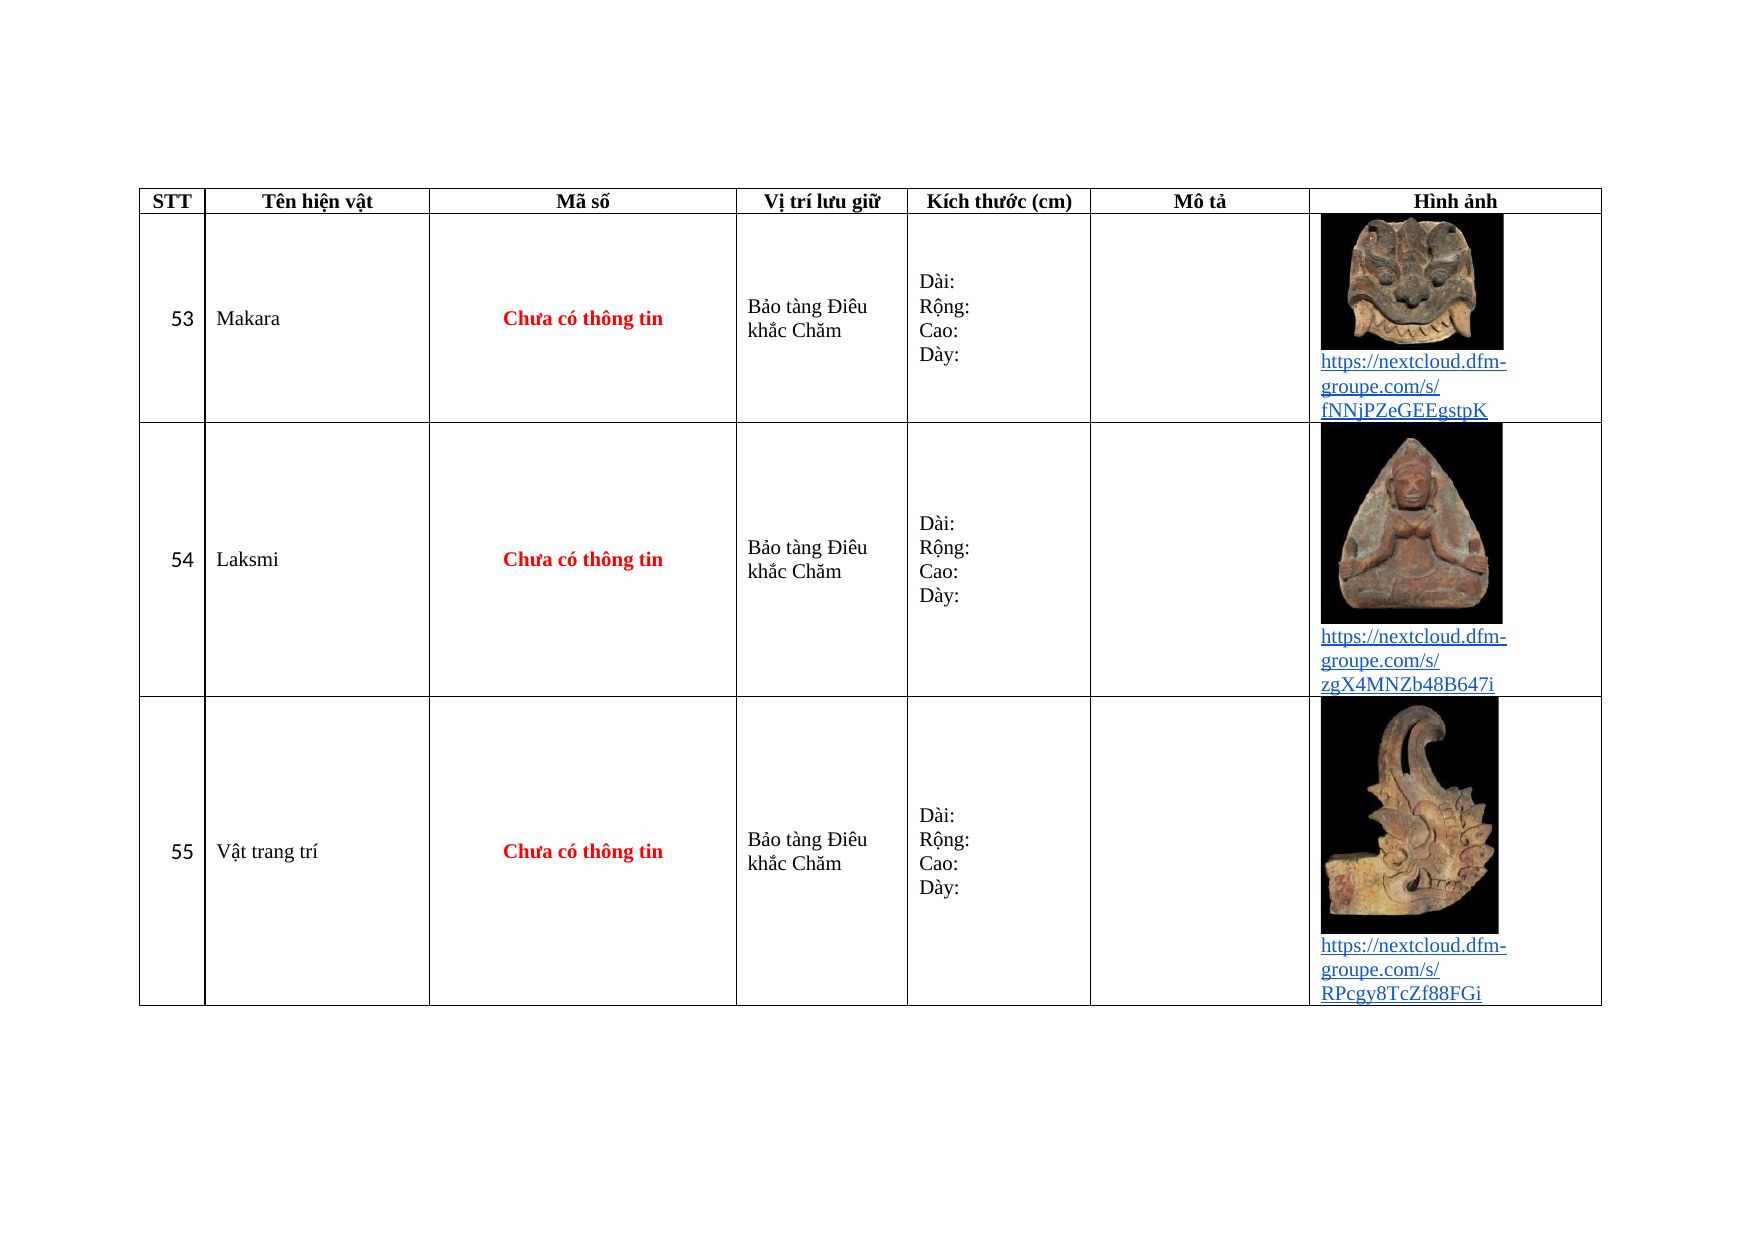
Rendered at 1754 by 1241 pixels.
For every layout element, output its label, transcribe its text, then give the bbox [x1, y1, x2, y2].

table_cell [1091, 697, 1309, 1005]
table_cell Chưa có thông tin [430, 697, 736, 1005]
table_header STT [140, 189, 204, 213]
table_cell Dài: Rộng: Cao: Dày: [908, 697, 1090, 1005]
table_header Hình ảnh [1310, 189, 1601, 213]
table_cell 53 [140, 214, 204, 422]
table_header Vị trí lưu giữ [737, 189, 907, 213]
table_cell Chưa có thông tin [430, 214, 736, 422]
picture [1320, 696, 1499, 934]
table_header Kích thước (cm) [908, 189, 1090, 213]
table_cell https://nextcloud.dfm-groupe.com/s/zgX4MNZb48B647i [1310, 423, 1601, 696]
table_cell Bảo tàng Điêu khắc Chăm [737, 423, 907, 696]
table_cell Bảo tàng Điêu khắc Chăm [737, 214, 907, 422]
table_cell Dài: Rộng: Cao: Dày: [908, 423, 1090, 696]
picture [1320, 213, 1504, 350]
table_cell Bảo tàng Điêu khắc Chăm [737, 697, 907, 1005]
table_cell [1091, 214, 1309, 422]
table_cell 54 [140, 423, 204, 696]
table_cell [1091, 423, 1309, 696]
table_header Mô tả [1091, 189, 1309, 213]
table_header Tên hiện vật [206, 189, 429, 213]
table_cell Vật trang trí [206, 697, 429, 1005]
table_cell Laksmi [206, 423, 429, 696]
table_header Mã số [430, 189, 736, 213]
table_cell 55 [140, 697, 204, 1005]
table_cell Chưa có thông tin [430, 423, 736, 696]
table_cell https://nextcloud.dfm-groupe.com/s/RPcgy8TcZf88FGi [1310, 697, 1601, 1005]
table_cell https://nextcloud.dfm-groupe.com/s/fNNjPZeGEEgstpK [1310, 214, 1601, 422]
table_cell Dài: Rộng: Cao: Dày: [908, 214, 1090, 422]
table_cell Makara [206, 214, 429, 422]
picture [1320, 422, 1503, 624]
